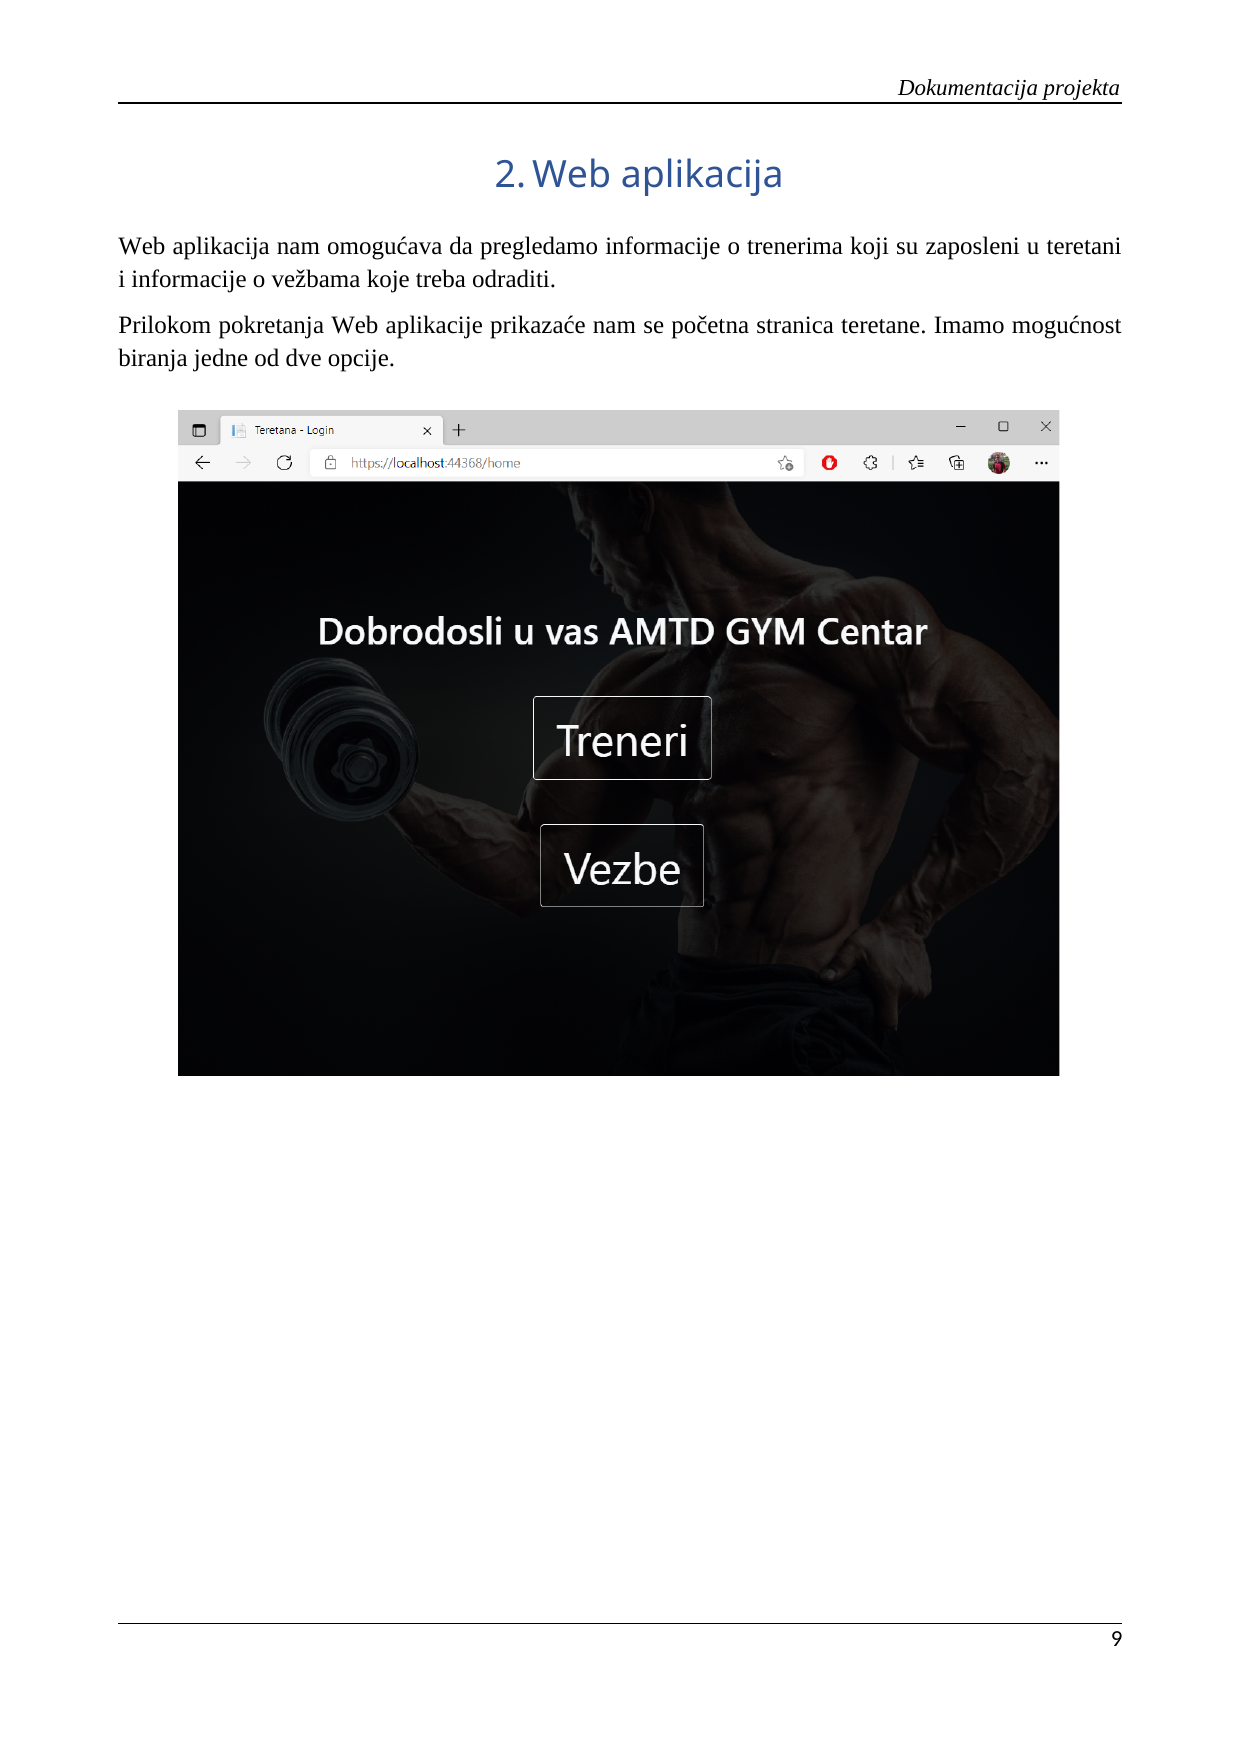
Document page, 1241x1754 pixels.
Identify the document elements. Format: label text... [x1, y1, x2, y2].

picture [178, 410, 1059, 1076]
text Web aplikacija nam omogućava da pregledamo informacije o trenerima koji su zaposleni u teretani i informacije o vežbama koje treba odraditi. [118, 231, 1122, 293]
text Prilokom pokretanja Web aplikacije prikazaće nam se početna stranica teretane. Imamo mogućnost biranja jedne od dve opcije. [118, 310, 1122, 372]
subtitle Web aplikacija [156, 148, 1122, 199]
